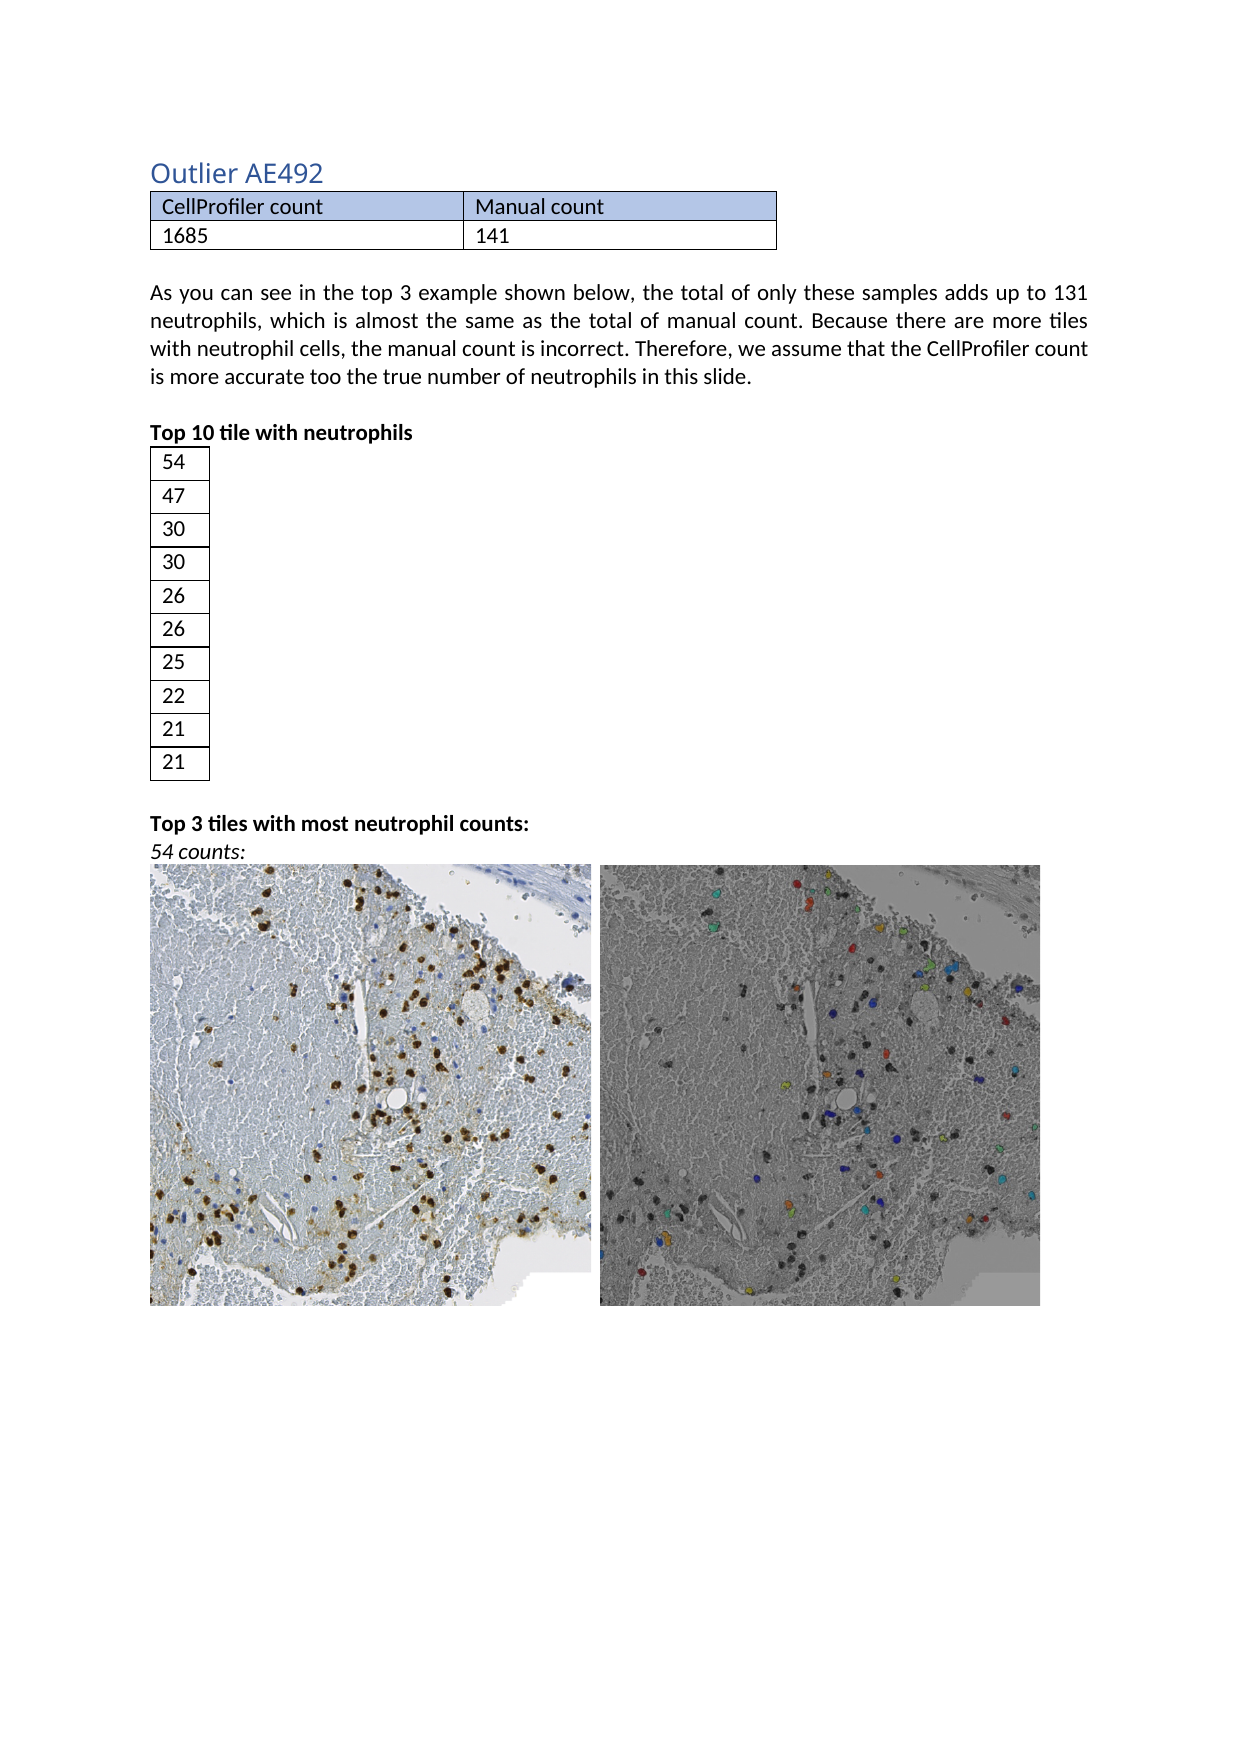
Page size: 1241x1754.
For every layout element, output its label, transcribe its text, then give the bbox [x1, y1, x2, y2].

table_cell 30 [151, 514, 209, 546]
picture [150, 864, 592, 1306]
table_header CellProfiler count [151, 192, 463, 220]
table_cell 47 [151, 481, 209, 513]
picture [600, 865, 1041, 1306]
subtitle Outlier AE492 [150, 154, 1090, 191]
text Top 10 tile with neutrophils [150, 418, 1090, 446]
table_cell 141 [464, 221, 776, 249]
table_cell 21 [151, 714, 209, 746]
table_cell 21 [151, 748, 209, 780]
text 54 counts: [150, 837, 1090, 865]
table_cell 22 [151, 681, 209, 713]
table_header 54 [151, 448, 209, 480]
table_cell 25 [151, 648, 209, 680]
text Top 3 tiles with most neutrophil counts: [150, 809, 1090, 837]
table_header Manual count [464, 192, 776, 220]
table_cell 30 [151, 548, 209, 580]
text As you can see in the top 3 example shown below, the total of only these samples adds up to 131 neutrophils, which is almost the same as the total of manual count. Because there are more tiles with neutrophil cells, the manual count is incorrect. Therefore, we assume that the CellProfiler count is more accurate too the true number of neutrophils in this slide. [150, 278, 1090, 390]
table_cell 1685 [151, 221, 463, 249]
table_cell 26 [151, 581, 209, 613]
table_cell 26 [151, 614, 209, 646]
